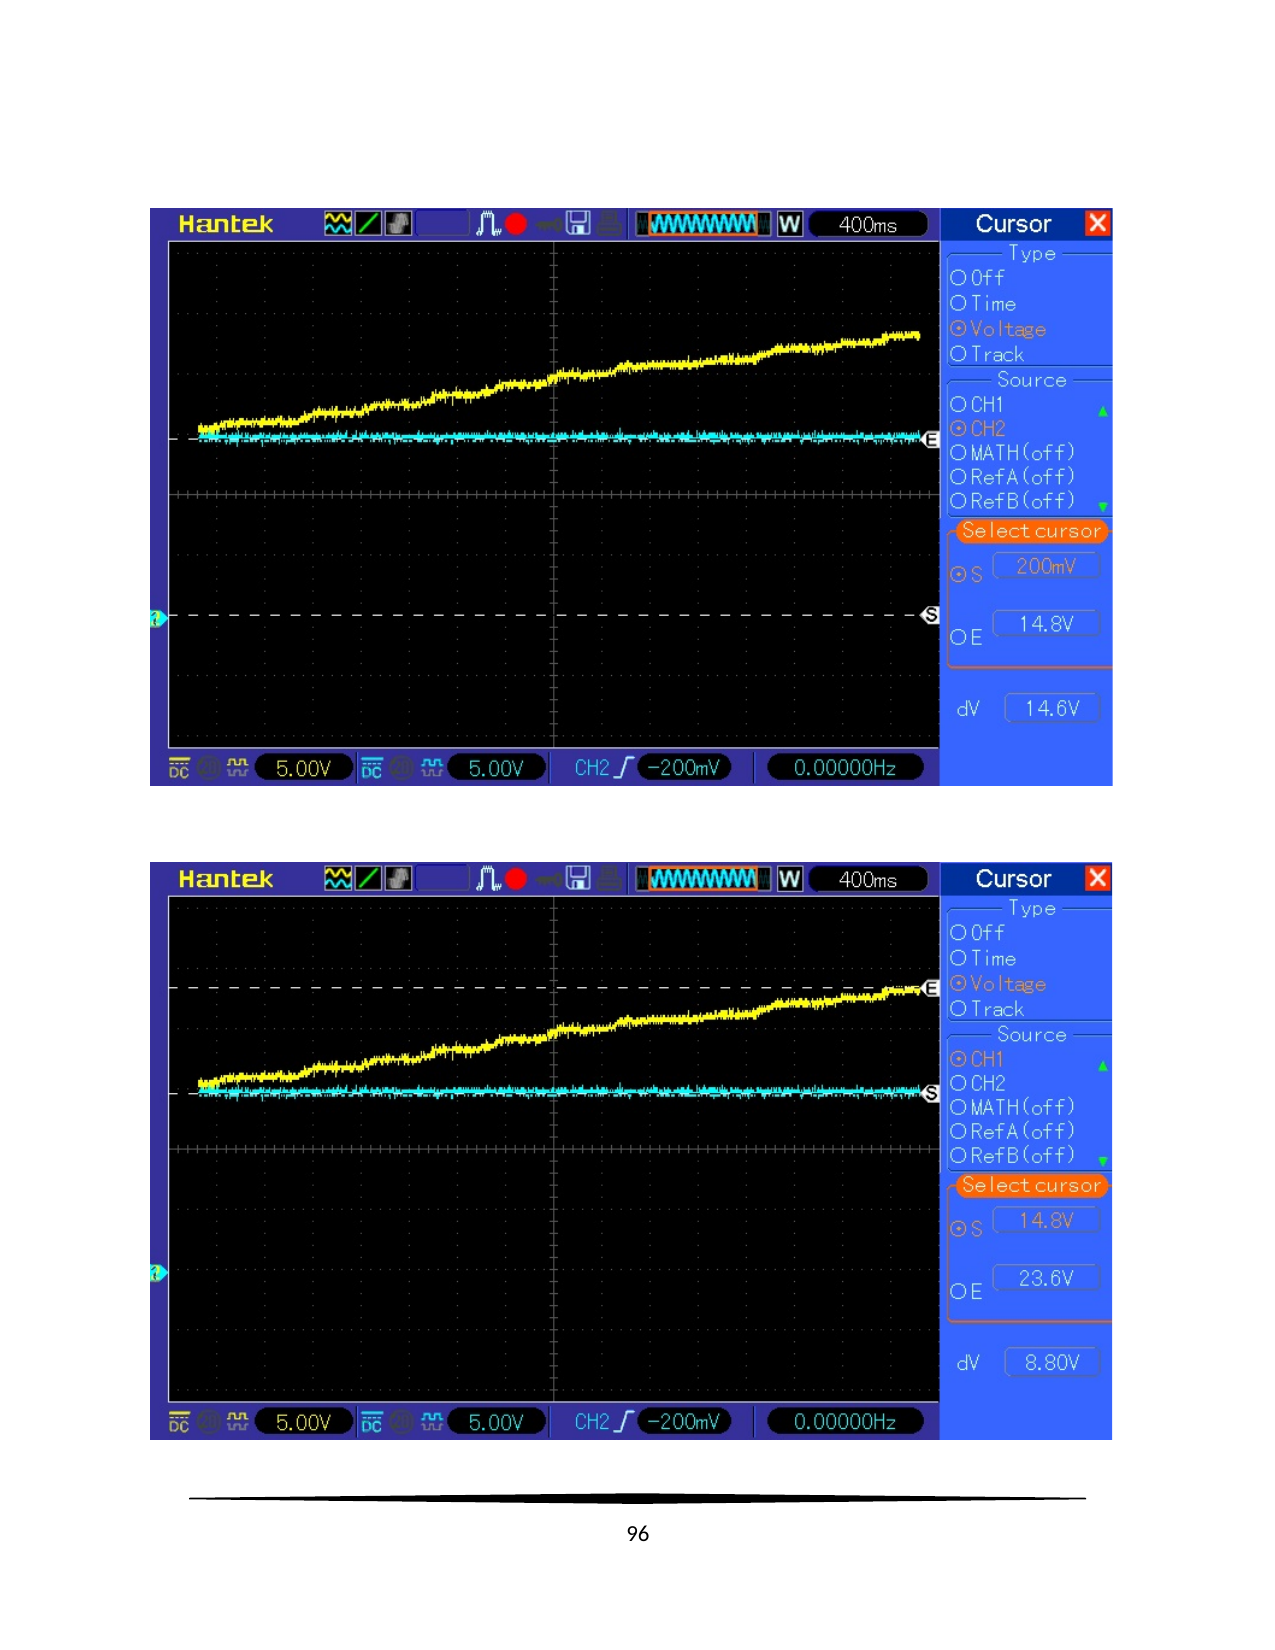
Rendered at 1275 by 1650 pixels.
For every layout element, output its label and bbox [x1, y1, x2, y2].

picture [150, 208, 1113, 786]
picture [150, 862, 1113, 1440]
